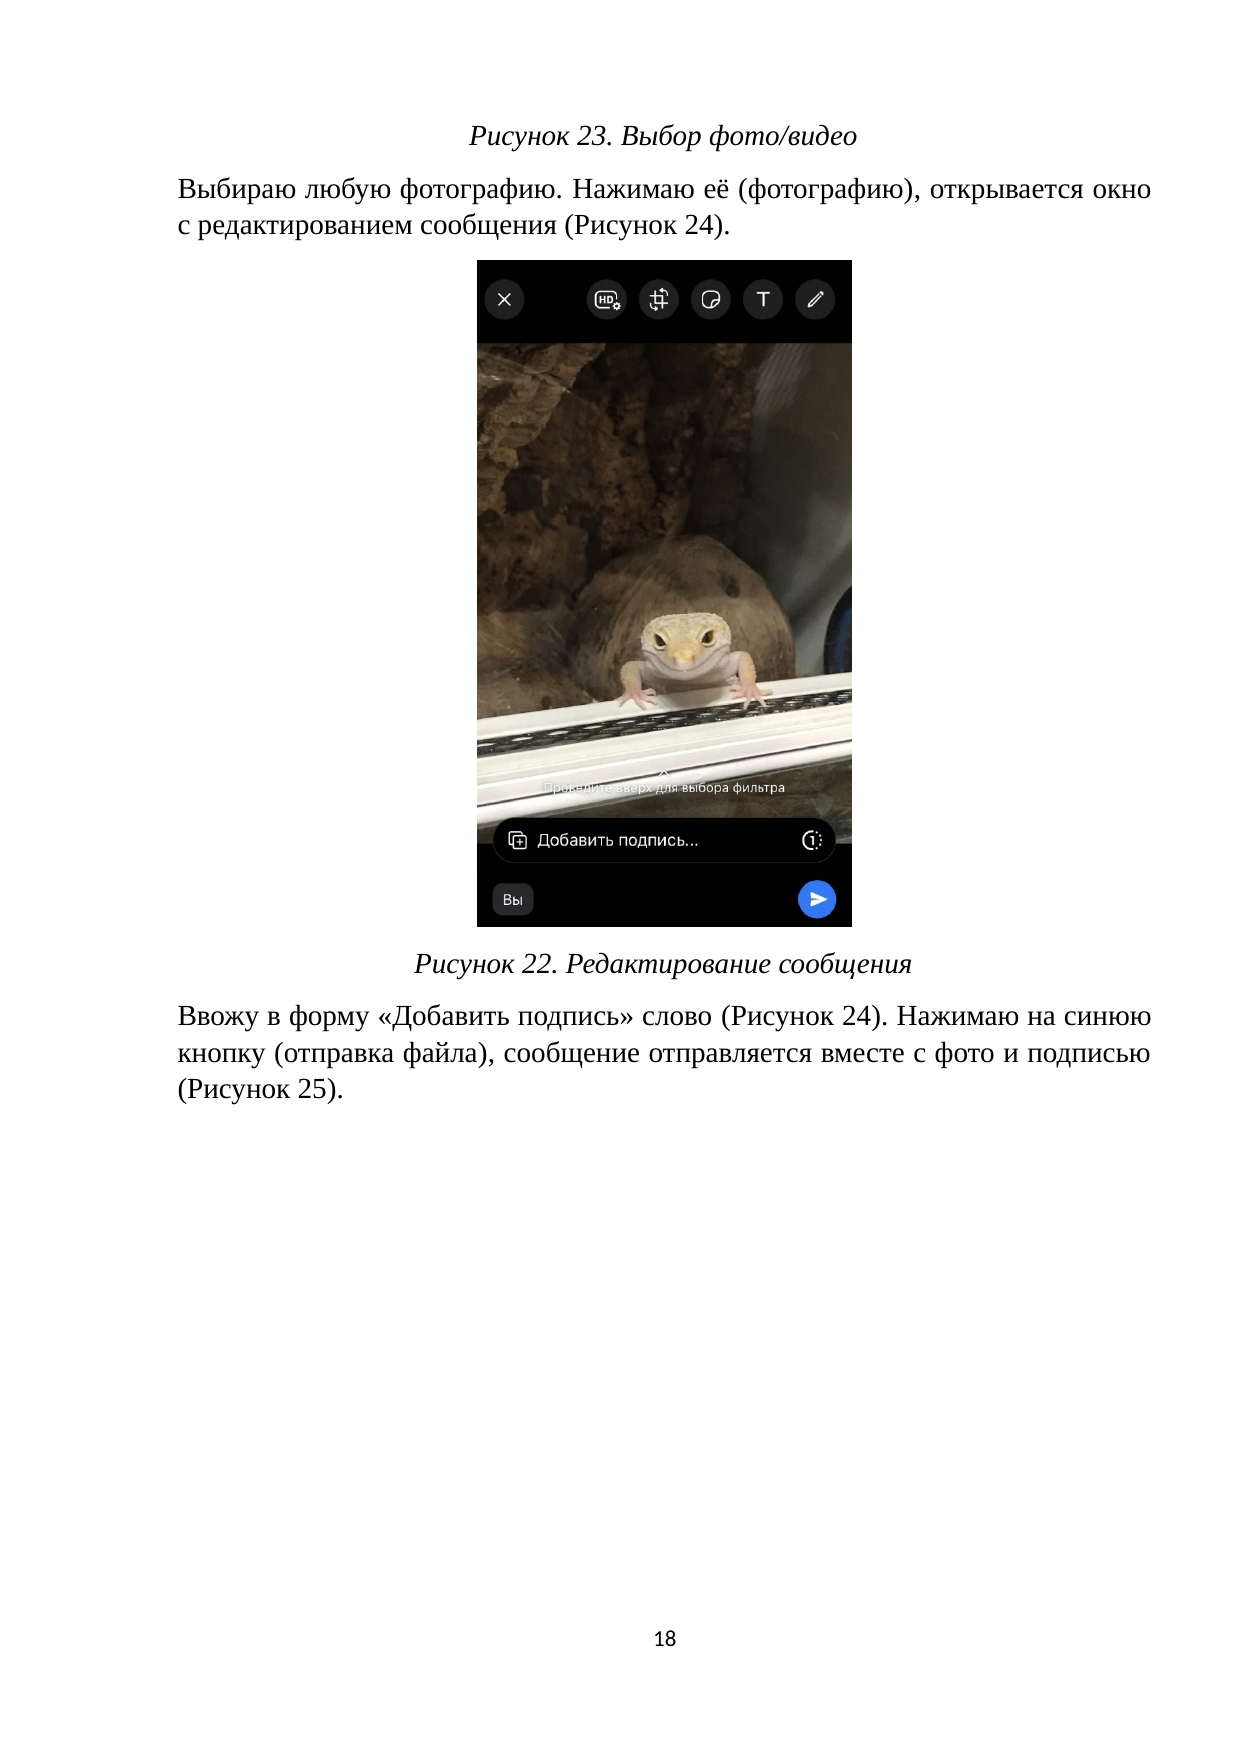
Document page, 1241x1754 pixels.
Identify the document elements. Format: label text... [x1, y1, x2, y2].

picture [477, 260, 852, 927]
text Рисунок 23. Выбор фото/видео [177, 118, 1152, 152]
text Выбираю любую фотографию. Нажимаю её (фотографию), открывается окно с редактированием сообщения (Рисунок 24). [177, 171, 1152, 241]
text Ввожу в форму «Добавить подпись» слово (Рисунок 24). Нажимаю на синюю кнопку (отправка файла), сообщение отправляется вместе с фото и подписью (Рисунок 25). [177, 998, 1152, 1104]
text Рисунок 22. Редактирование сообщения [177, 946, 1152, 979]
